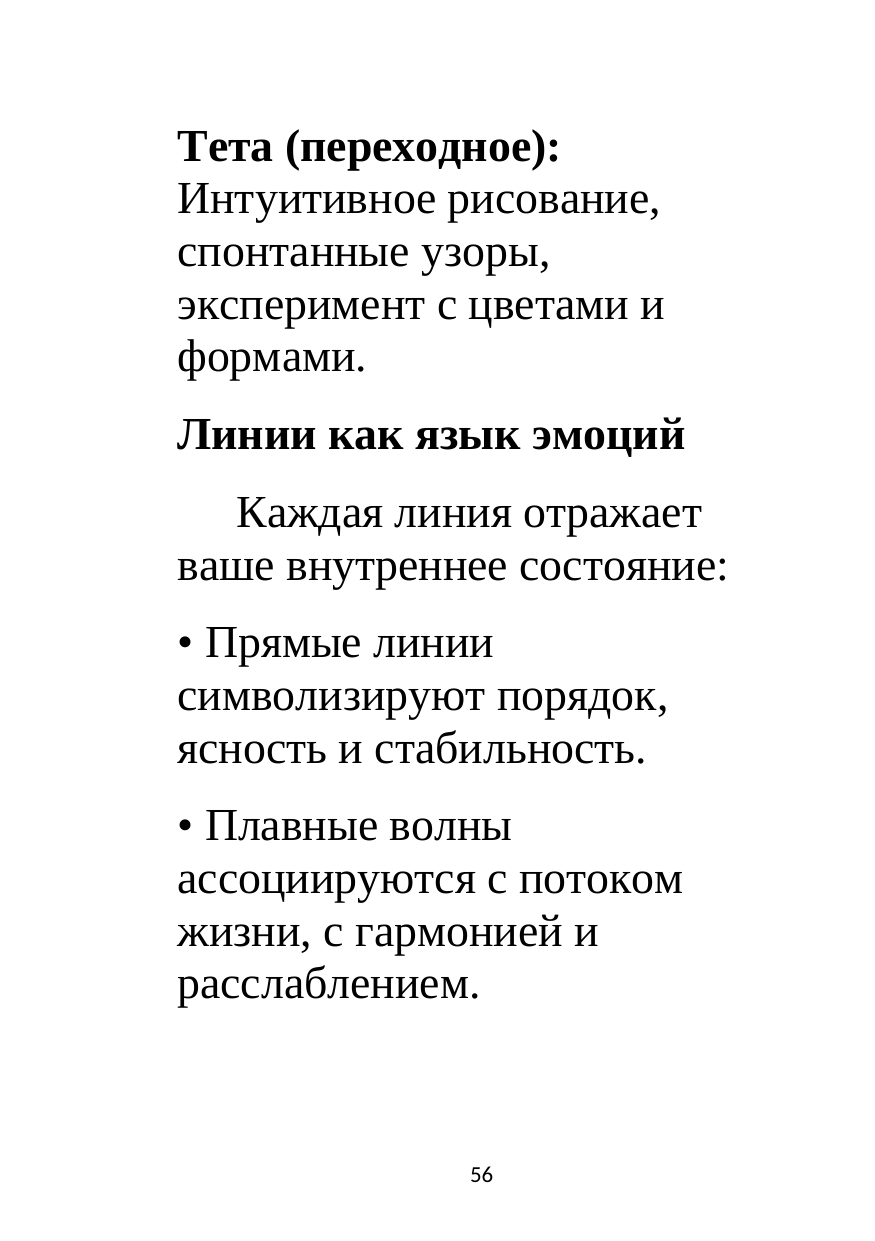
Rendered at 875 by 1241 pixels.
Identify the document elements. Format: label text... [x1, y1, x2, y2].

text Линии как язык эмоций [177, 407, 786, 459]
text Каждая линия отражает ваше внутреннее состояние: [177, 484, 786, 590]
text Тета (переходное): Интуитивное рисование, спонтанные узоры, эксперимент с цветами и формами. [177, 118, 786, 382]
text • Плавные волны ассоциируются с потоком жизни, с гармонией и расслаблением. [177, 798, 786, 1009]
text • Прямые линии символизируют порядок, ясность и стабильность. [177, 615, 786, 773]
